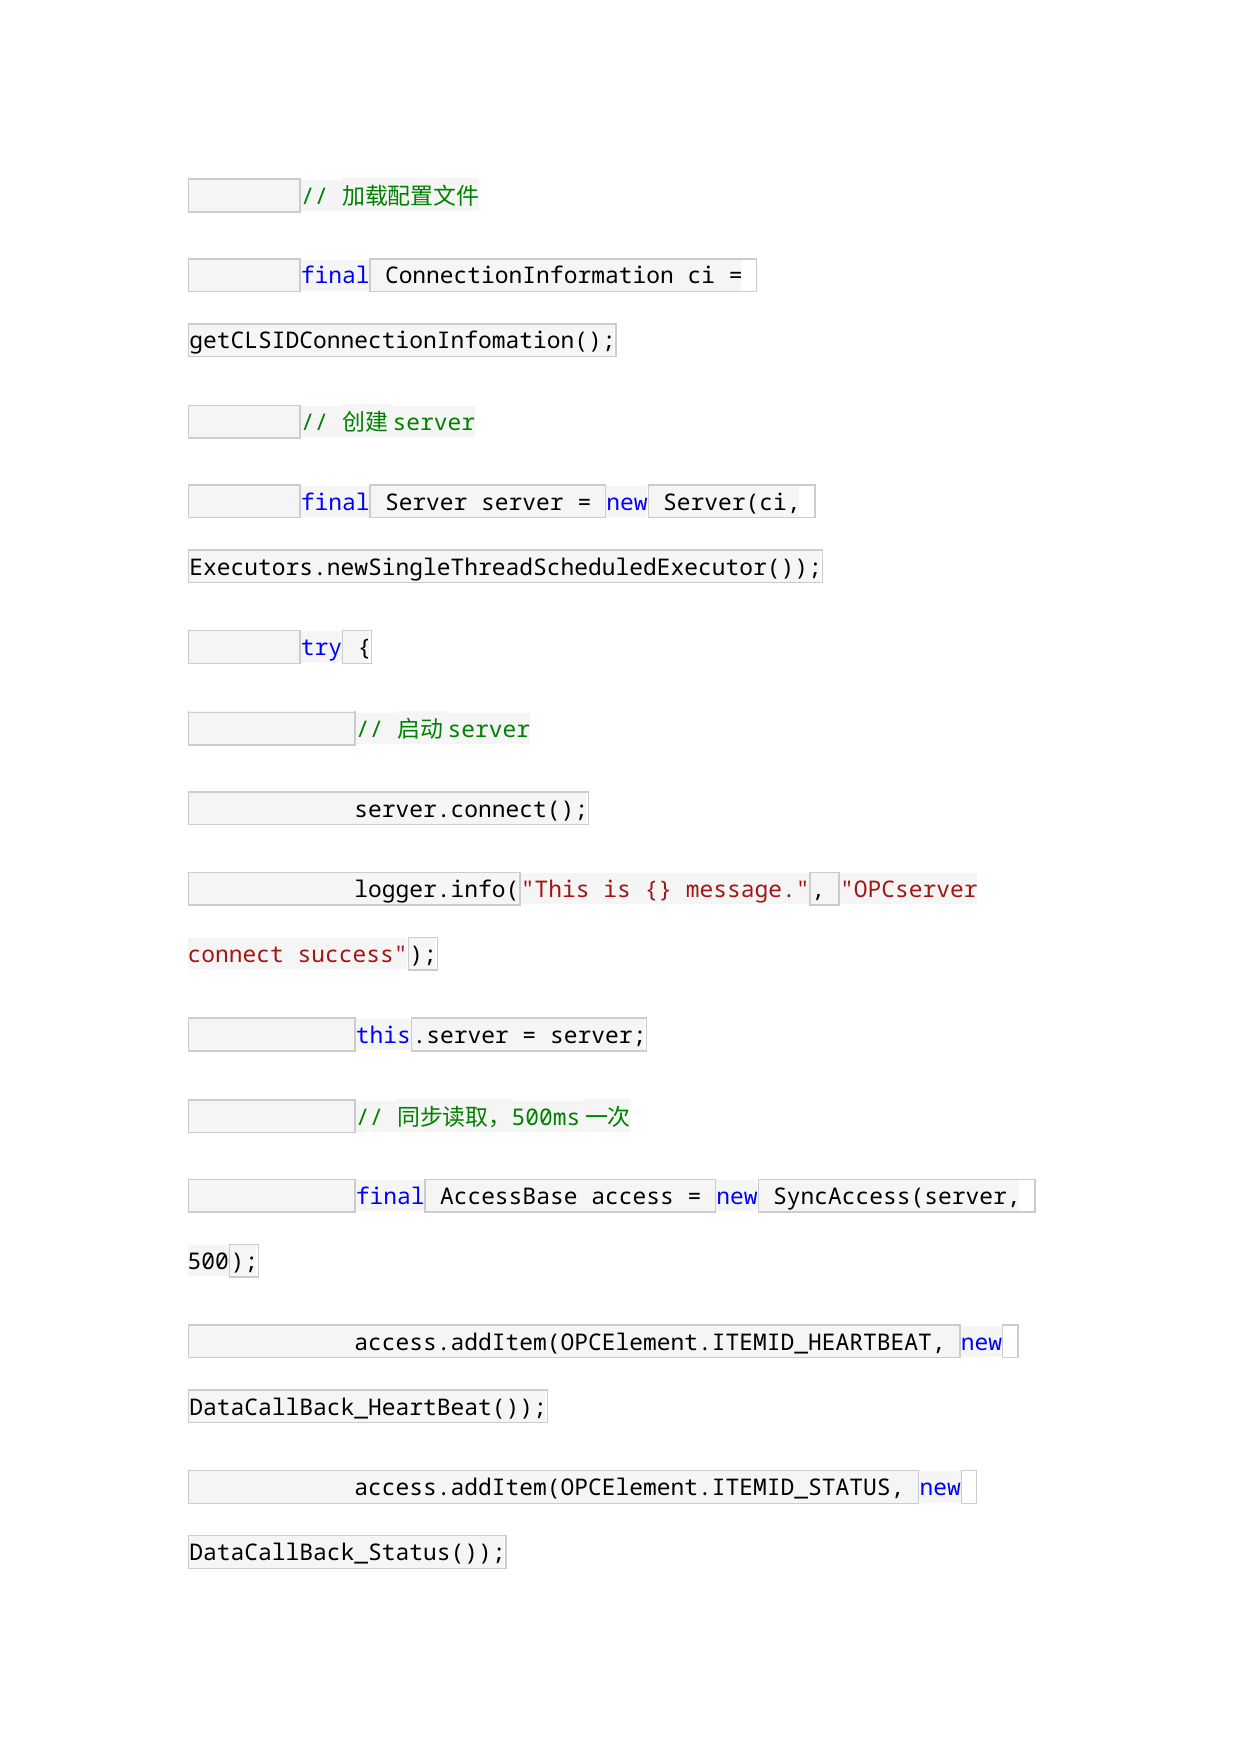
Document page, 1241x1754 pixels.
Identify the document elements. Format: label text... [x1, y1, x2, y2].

text final Server server = new Server(ci, Executors.newSingleThreadScheduledExecutor()); [187, 469, 1053, 599]
text try { [187, 614, 1053, 679]
text final AccessBase access = new SyncAccess(server, 500); [187, 1163, 1053, 1293]
text logger.info("This is {} message.", "OPCserver connect success"); [187, 856, 1053, 986]
text this.server = server; [187, 1002, 1053, 1067]
text // 启动server [187, 695, 1053, 760]
text access.addItem(OPCElement.ITEMID_STATUS, new DataCallBack_Status()); [187, 1454, 1053, 1584]
text // 加载配置文件 [187, 162, 1053, 227]
text server.connect(); [187, 776, 1053, 841]
text // 同步读取，500ms一次 [187, 1083, 1053, 1148]
text access.addItem(OPCElement.ITEMID_HEARTBEAT, new DataCallBack_HeartBeat()); [187, 1309, 1053, 1439]
text // 创建server [187, 388, 1053, 453]
text final ConnectionInformation ci = getCLSIDConnectionInfomation(); [187, 243, 1053, 373]
